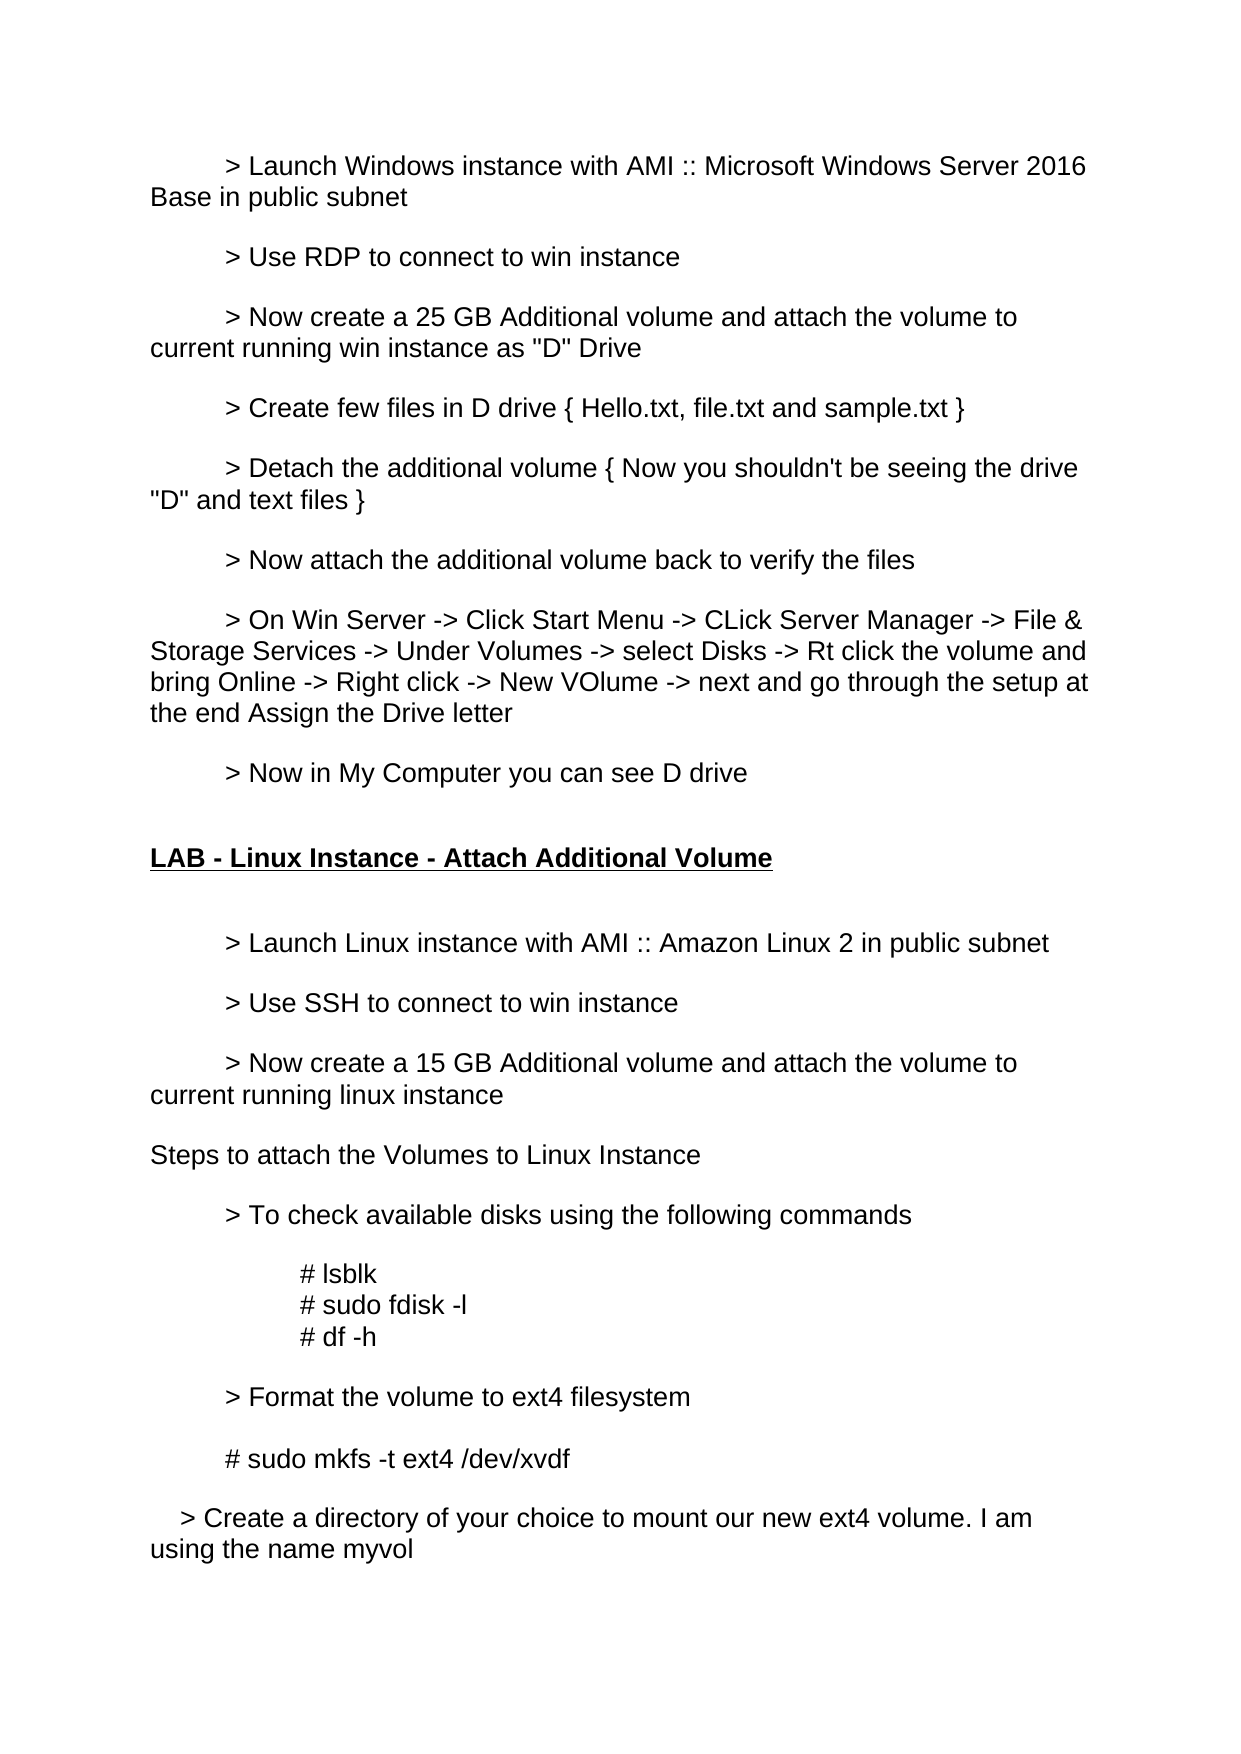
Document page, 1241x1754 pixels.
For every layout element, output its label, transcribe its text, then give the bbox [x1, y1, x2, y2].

text > To check available disks using the following commands [150, 1199, 1090, 1230]
text LAB - Linux Instance - Attach Additional Volume [150, 842, 1090, 874]
text Steps to attach the Volumes to Linux Instance [150, 1139, 1090, 1170]
text > Use SSH to connect to win instance [150, 987, 1090, 1019]
text > Launch Linux instance with AMI :: Amazon Linux 2 in public subnet [150, 927, 1090, 959]
text # df -h [150, 1321, 1090, 1352]
text # lsblk [150, 1258, 1090, 1289]
text > Launch Windows instance with AMI :: Microsoft Windows Server 2016 Base in public subnet [150, 150, 1090, 212]
text > Now attach the additional volume back to verify the files [150, 544, 1090, 575]
text > Format the volume to ext4 filesystem [150, 1381, 1090, 1412]
text > Create few files in D drive { Hello.txt, file.txt and sample.txt } [150, 392, 1090, 424]
text > Now in My Computer you can see D drive [150, 757, 1090, 789]
text > Create a directory of your choice to mount our new ext4 volume. I am using the name myvol [150, 1502, 1090, 1565]
text > Now create a 15 GB Additional volume and attach the volume to current running linux instance [150, 1047, 1090, 1110]
text > Now create a 25 GB Additional volume and attach the volume to current running win instance as "D" Drive [150, 301, 1090, 364]
text # sudo mkfs -t ext4 /dev/xvdf [150, 1443, 1090, 1474]
text > On Win Server -> Click Start Menu -> CLick Server Manager -> File & Storage Services -> Under Volumes -> select Disks -> Rt click the volume and bring Online -> Right click -> New VOlume -> next and go through the setup at the end Assign the Drive letter [150, 604, 1090, 729]
text # sudo fdisk -l [150, 1289, 1090, 1321]
text > Use RDP to connect to win instance [150, 241, 1090, 272]
text > Detach the additional volume { Now you shouldn't be seeing the drive "D" and text files } [150, 452, 1090, 515]
